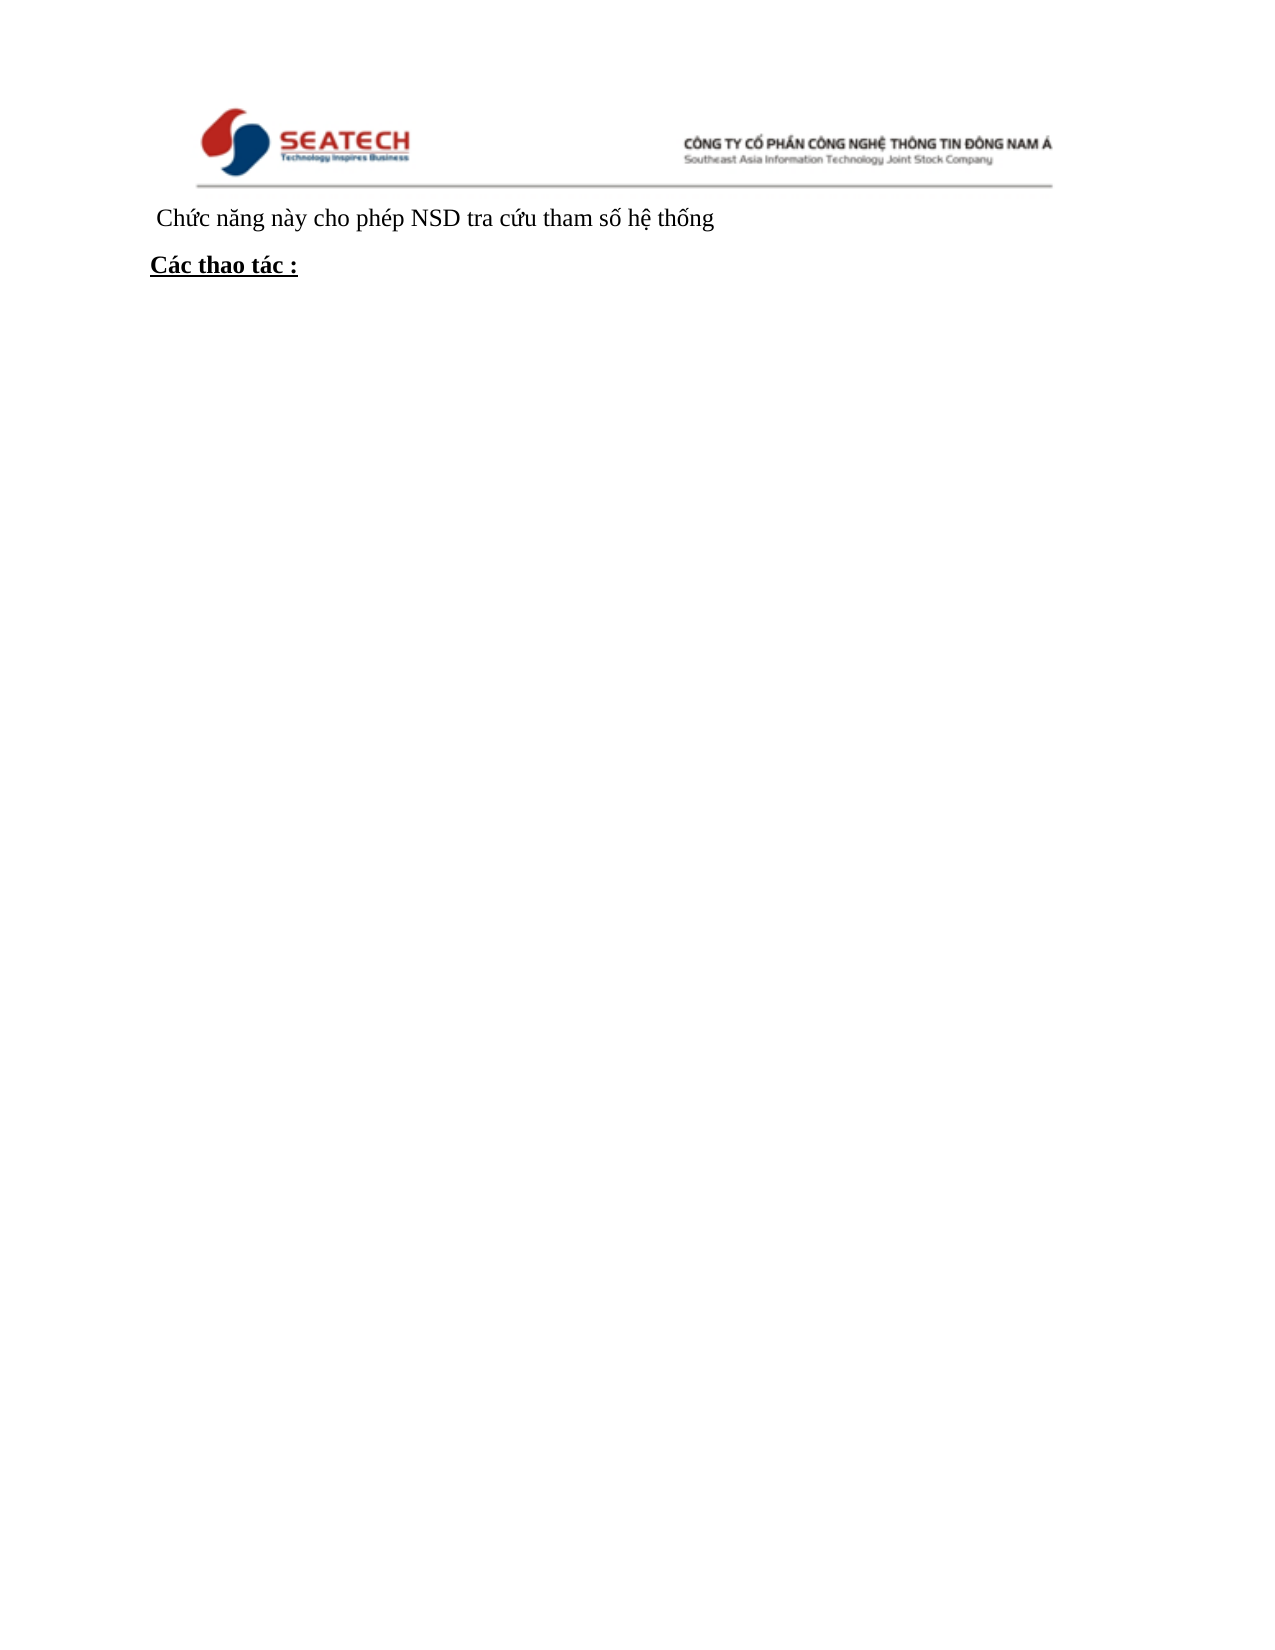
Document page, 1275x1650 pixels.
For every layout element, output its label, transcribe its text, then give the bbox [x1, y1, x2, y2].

text Chức năng này cho phép NSD tra cứu tham số hệ thống [150, 203, 1125, 232]
picture [150, 75, 1094, 204]
text Các thao tác : [150, 250, 1125, 279]
